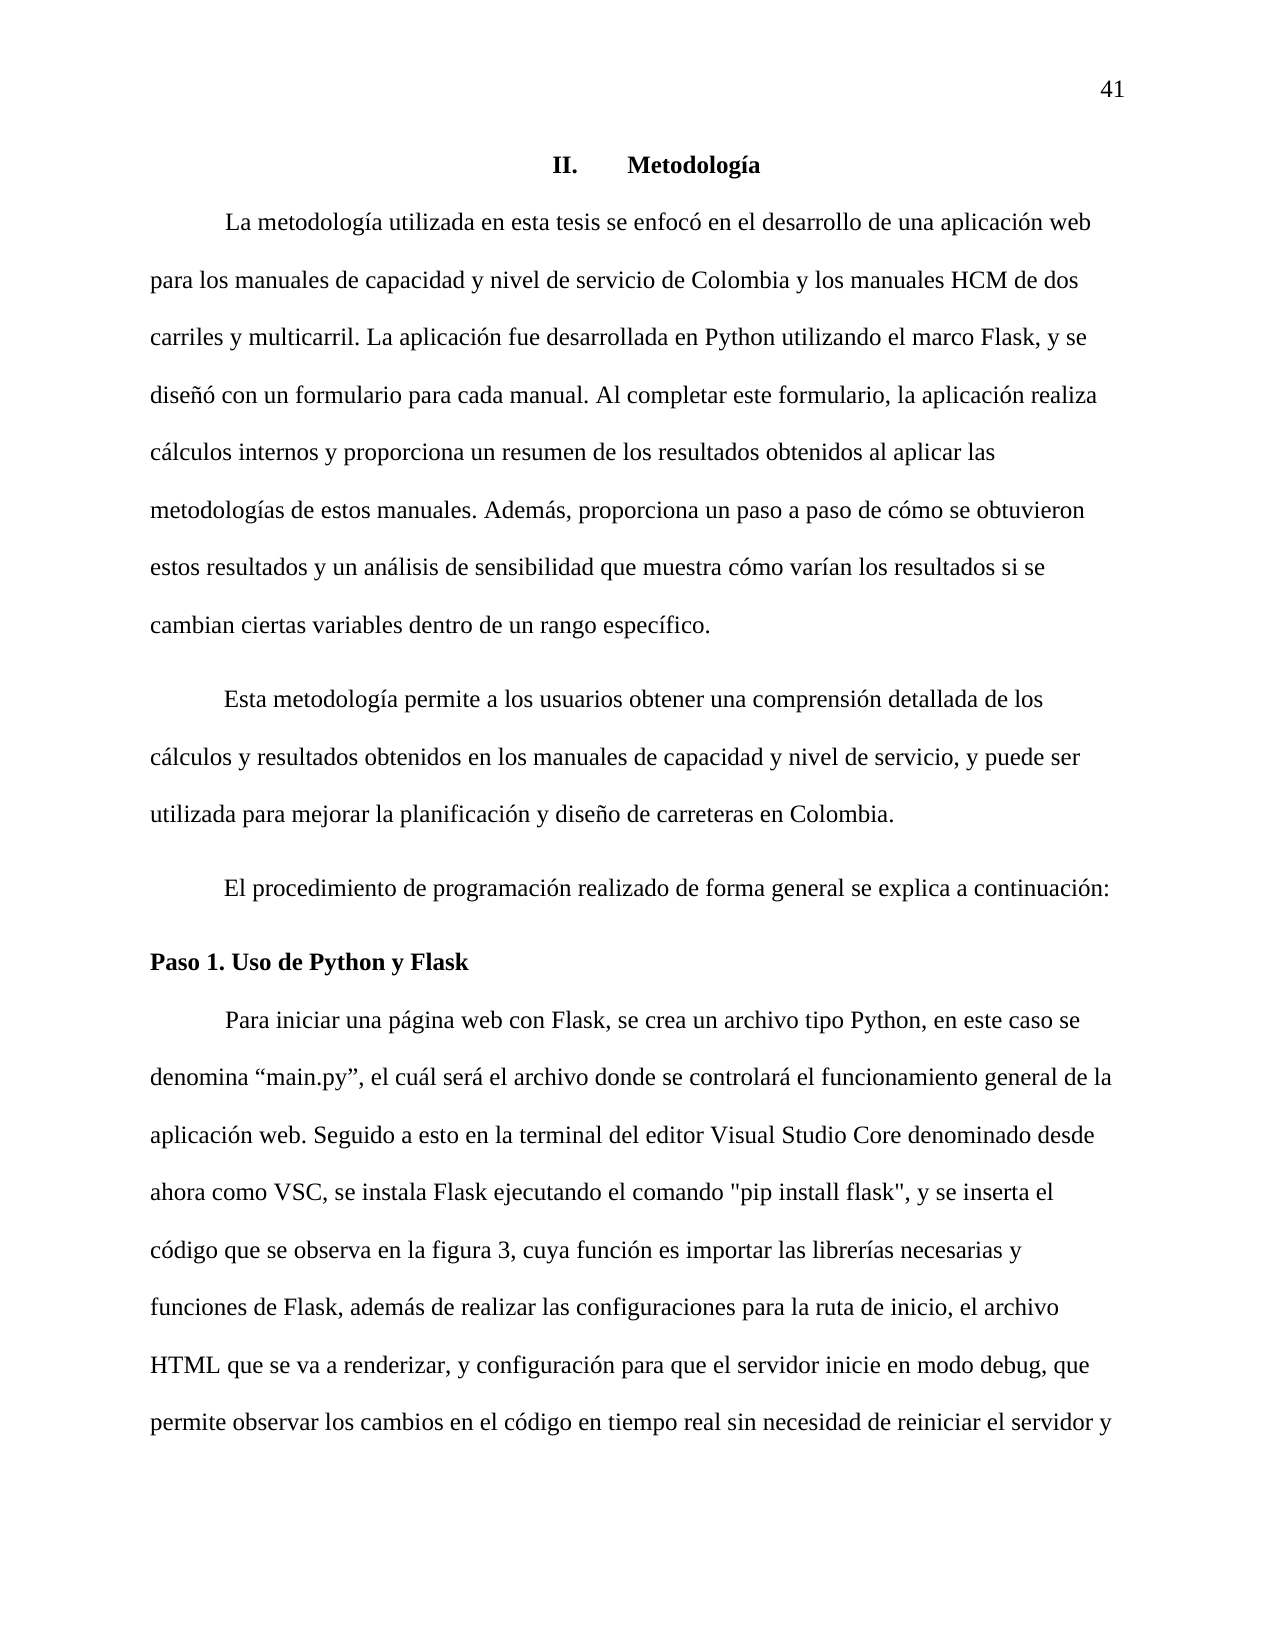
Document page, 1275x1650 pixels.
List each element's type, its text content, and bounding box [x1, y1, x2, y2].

text La metodología utilizada en esta tesis se enfocó en el desarrollo de una aplicación web para los manuales de capacidad y nivel de servicio de Colombia y los manuales HCM de dos carriles y multicarril. La aplicación fue desarrollada en Python utilizando el marco Flask, y se diseñó con un formulario para cada manual. Al completar este formulario, la aplicación realiza cálculos internos y proporciona un resumen de los resultados obtenidos al aplicar las metodologías de estos manuales. Además, proporciona un paso a paso de cómo se obtuvieron estos resultados y un análisis de sensibilidad que muestra cómo varían los resultados si se cambian ciertas variables dentro de un rango específico. [150, 207, 1125, 639]
text Esta metodología permite a los usuarios obtener una comprensión detallada de los cálculos y resultados obtenidos en los manuales de capacidad y nivel de servicio, y puede ser utilizada para mejorar la planificación y diseño de carreteras en Colombia. [150, 684, 1125, 828]
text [150, 1005, 1125, 1436]
subtitle Paso 1. Uso de Python y Flask [150, 947, 1125, 976]
text El procedimiento de programación realizado de forma general se explica a continuación: [150, 873, 1125, 902]
subtitle Metodología [187, 150, 1125, 179]
